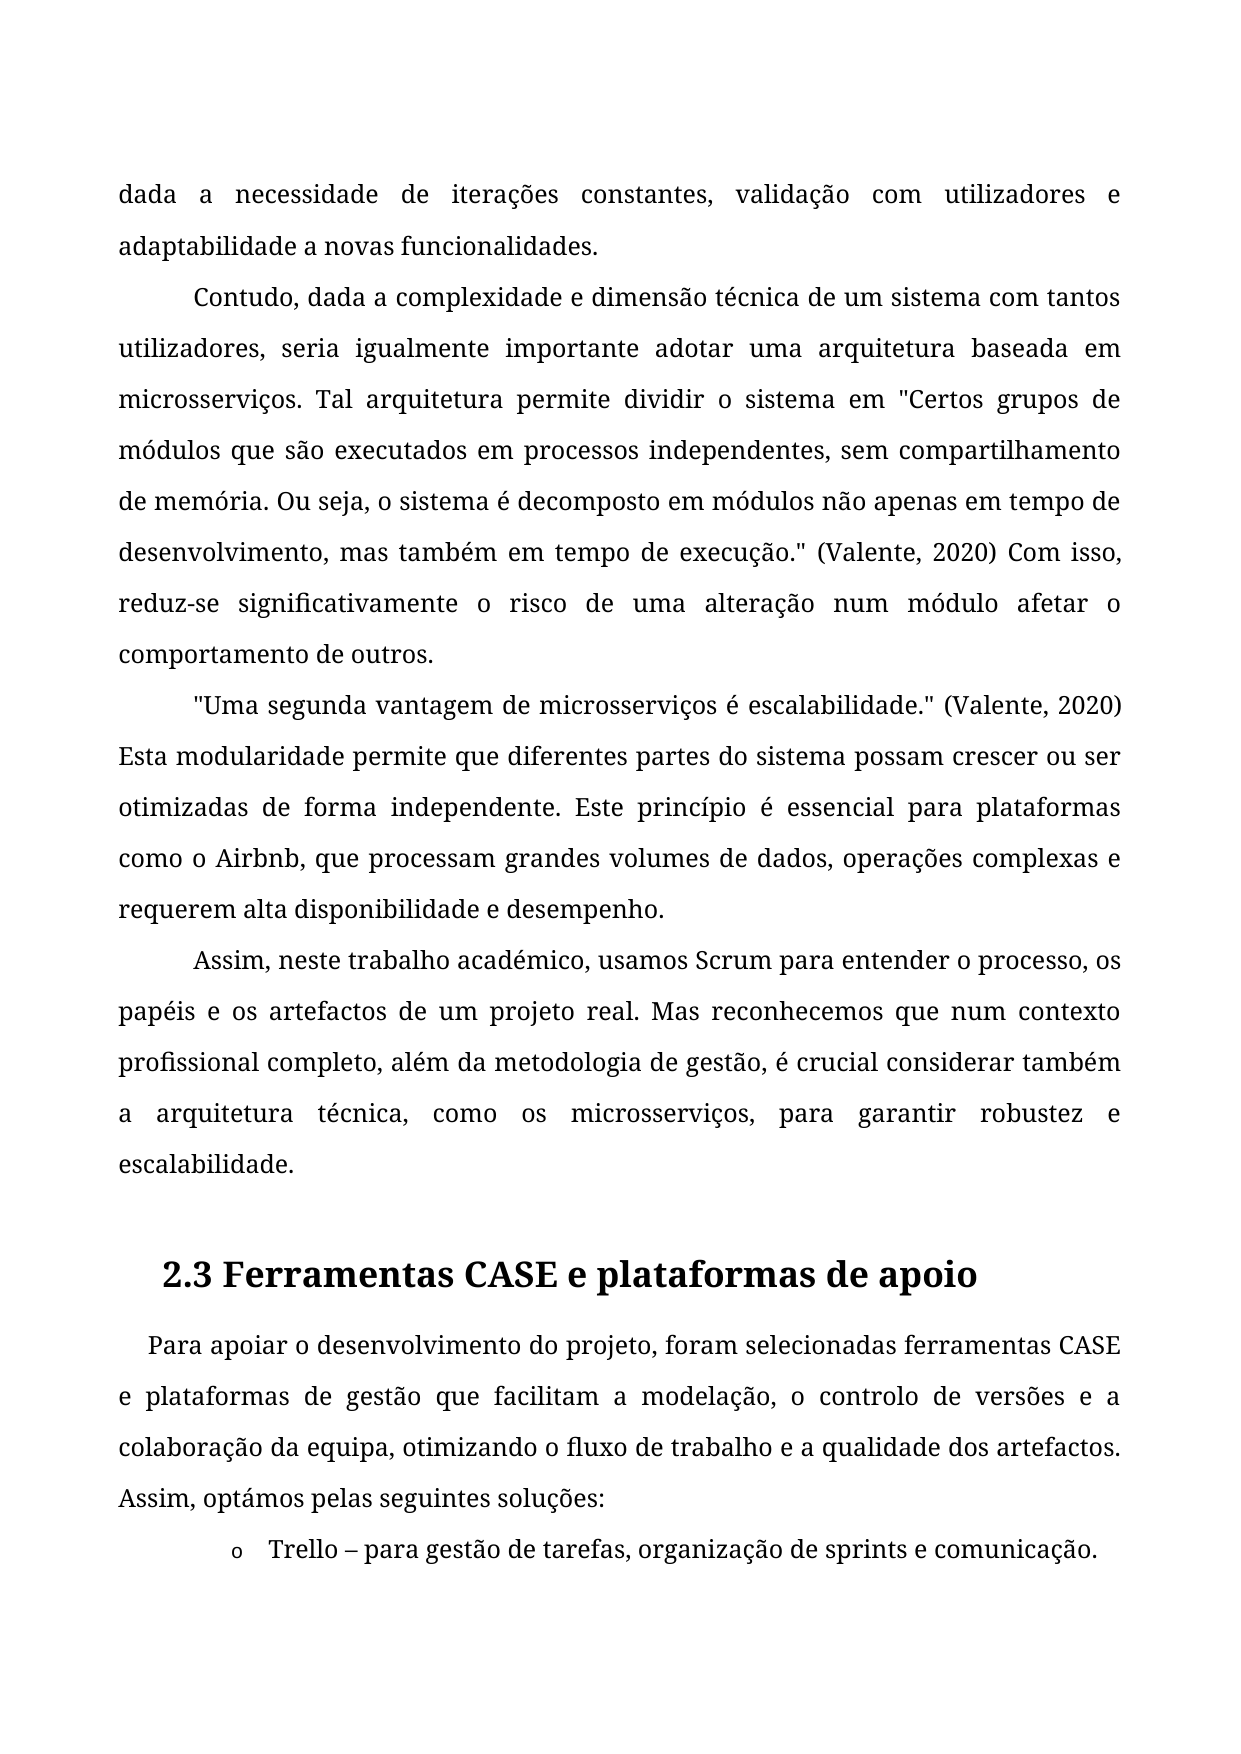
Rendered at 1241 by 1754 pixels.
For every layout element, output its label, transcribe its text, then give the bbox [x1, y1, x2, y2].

text Assim, neste trabalho académico, usamos Scrum para entender o processo, os papéis e os artefactos de um projeto real. Mas reconhecemos que num contexto profissional completo, além da metodologia de gestão, é crucial considerar também a arquitetura técnica, como os microsserviços, para garantir robustez e escalabilidade. [118, 943, 1122, 1181]
subtitle Ferramentas CASE e plataformas de apoio [162, 1249, 1122, 1297]
text Contudo, dada a complexidade e dimensão técnica de um sistema com tantos utilizadores, seria igualmente importante adotar uma arquitetura baseada em microsserviços. Tal arquitetura permite dividir o sistema em "Certos grupos de módulos que são executados em processos independentes, sem compartilhamento de memória. Ou seja, o sistema é decomposto em módulos não apenas em tempo de desenvolvimento, mas também em tempo de execução." Com isso, reduz-se significativamente o risco de uma alteração num módulo afetar o comportamento de outros. [118, 279, 1122, 671]
list Trello – para gestão de tarefas, organização de sprints e comunicação. [231, 1532, 1122, 1566]
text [118, 177, 1122, 262]
text "Uma segunda vantagem de microsserviços é escalabilidade." Esta modularidade permite que diferentes partes do sistema possam crescer ou ser otimizadas de forma independente. Este princípio é essencial para plataformas como o Airbnb, que processam grandes volumes de dados, operações complexas e requerem alta disponibilidade e desempenho. [118, 688, 1122, 926]
text Para apoiar o desenvolvimento do projeto, foram selecionadas ferramentas CASE e plataformas de gestão que facilitam a modelação, o controlo de versões e a colaboração da equipa, otimizando o fluxo de trabalho e a qualidade dos artefactos. Assim, optámos pelas seguintes soluções: [118, 1328, 1122, 1515]
